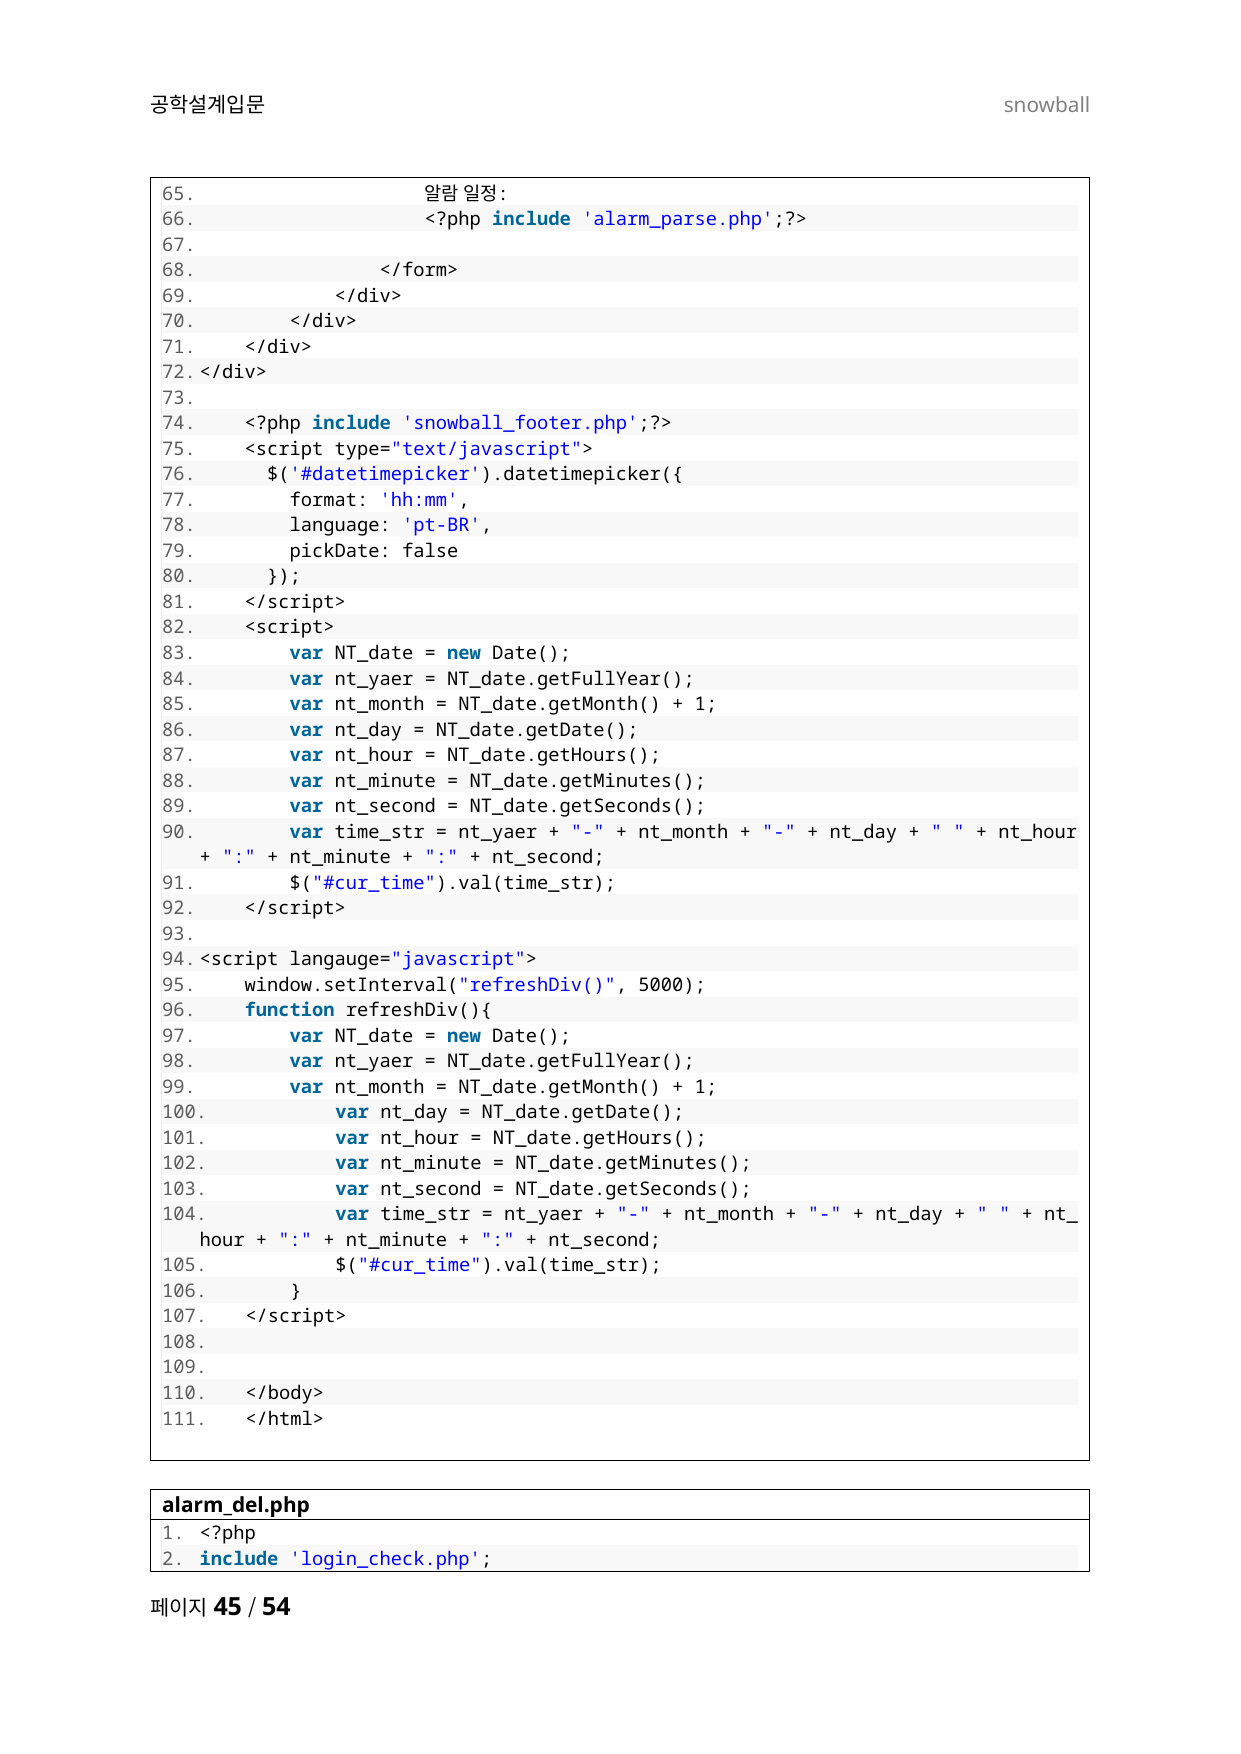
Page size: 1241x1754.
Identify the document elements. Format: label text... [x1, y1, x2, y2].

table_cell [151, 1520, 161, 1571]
table_header alarm_del.php [151, 1490, 1089, 1518]
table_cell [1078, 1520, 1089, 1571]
